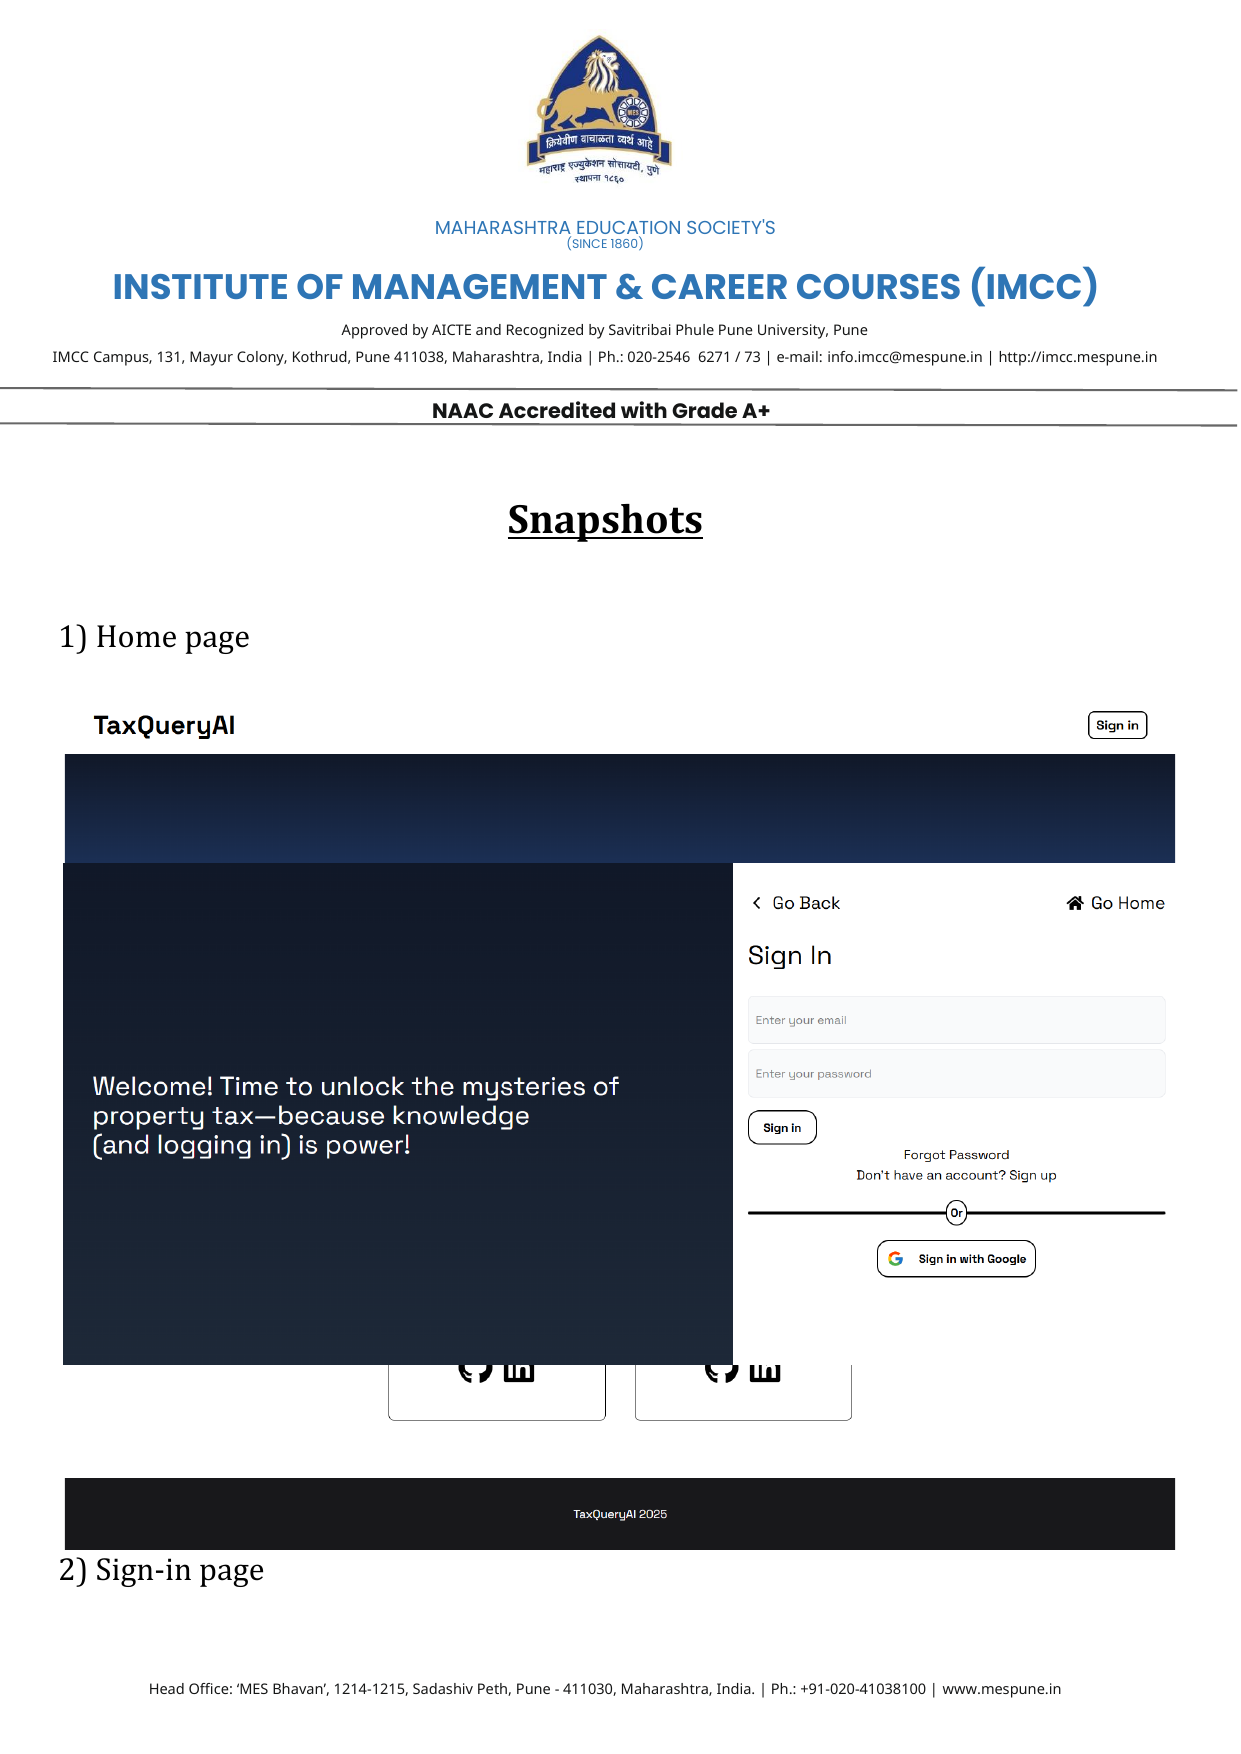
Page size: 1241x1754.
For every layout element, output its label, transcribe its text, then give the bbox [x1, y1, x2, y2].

picture [507, 29, 690, 197]
text Snapshots [29, 494, 1181, 543]
list Home page [58, 617, 1181, 654]
picture [63, 696, 1179, 1550]
